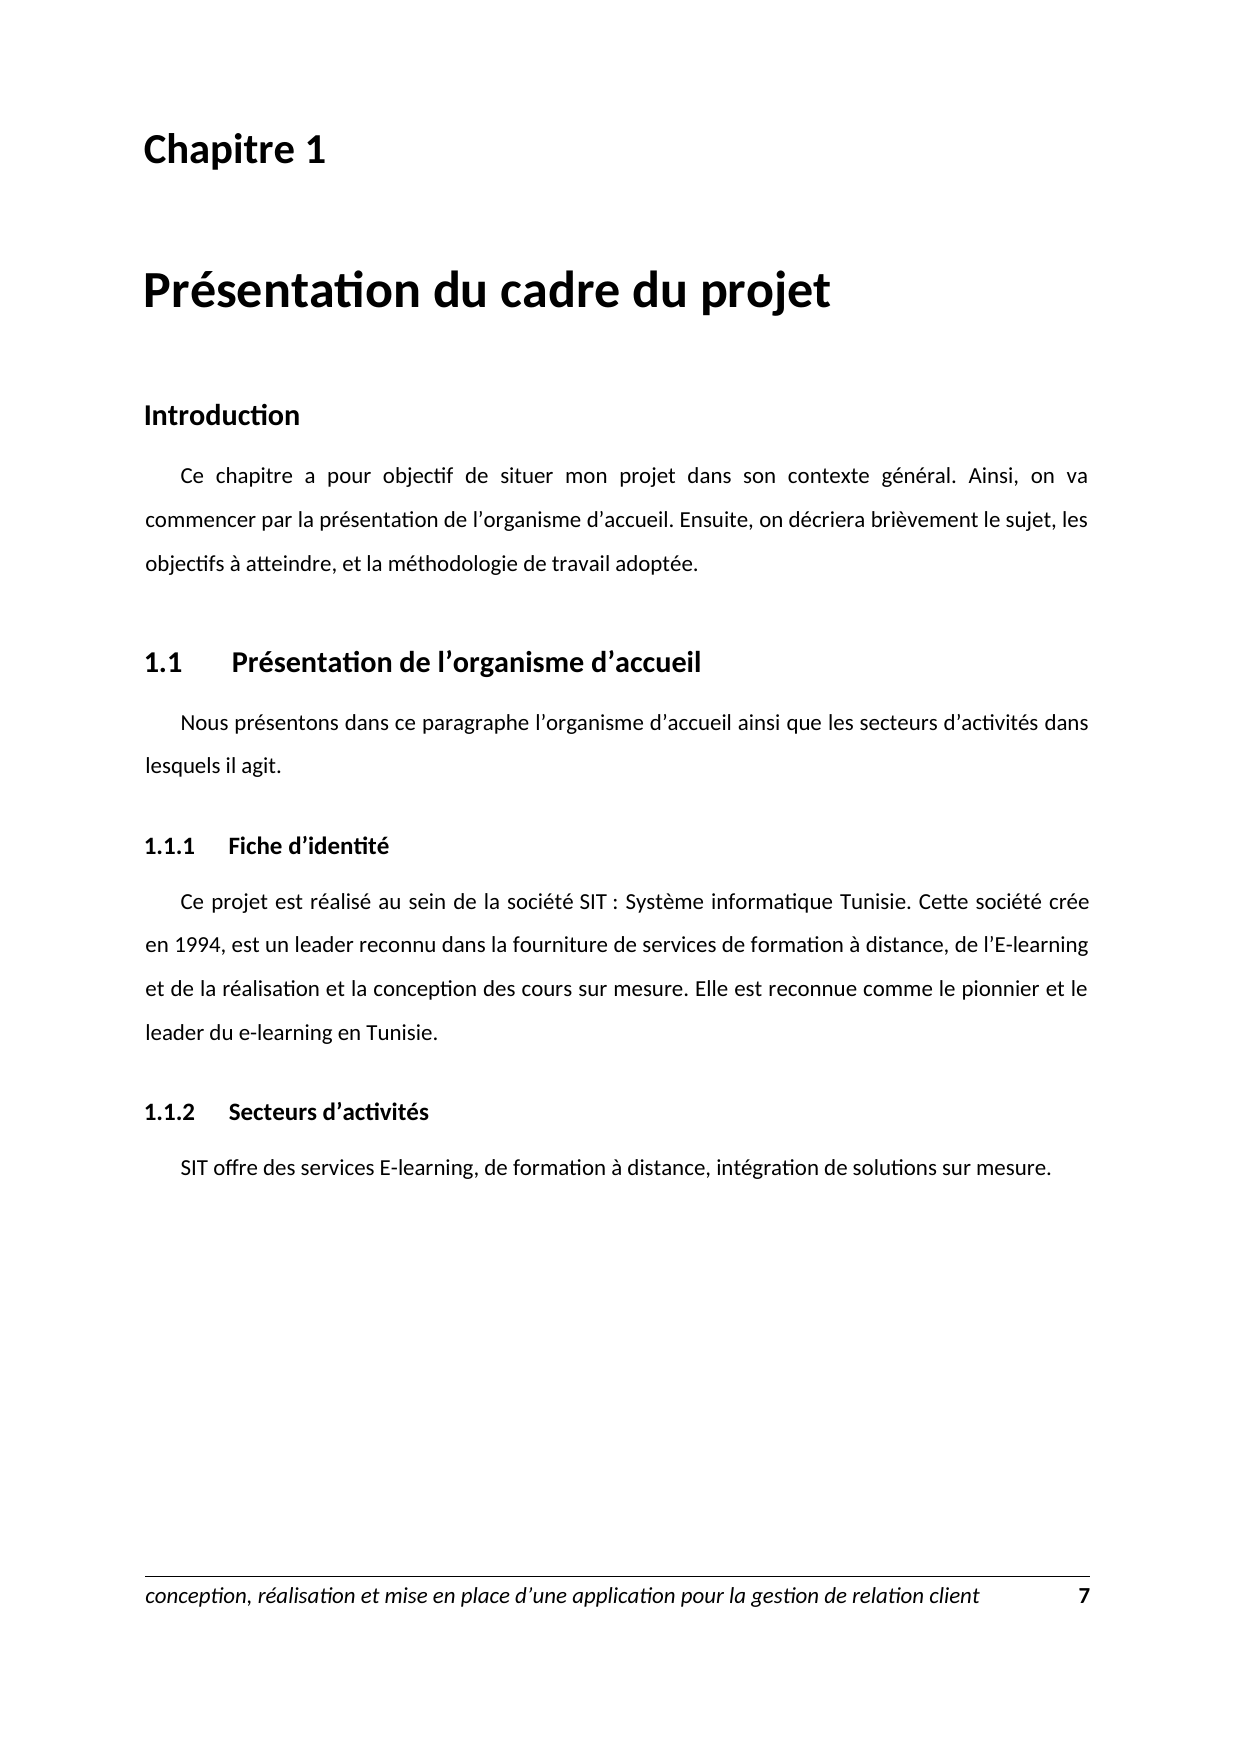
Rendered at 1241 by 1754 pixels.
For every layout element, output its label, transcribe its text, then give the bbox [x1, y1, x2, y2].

subtitle Présentation du cadre du projet [144, 257, 1090, 320]
text Nous présentons dans ce paragraphe l’organisme d’accueil ainsi que les secteurs d’activités dans lesquels il agit. [145, 708, 1090, 779]
subtitle 1.1.2 Secteurs d’activités [143, 1096, 1090, 1127]
subtitle Introduction [143, 396, 1090, 433]
text Ce chapitre a pour objectif de situer mon projet dans son contexte général. Ainsi, on va commencer par la présentation de l’organisme d’accueil. Ensuite, on décriera brièvement le sujet, les objectifs à atteindre, et la méthodologie de travail adoptée. [145, 461, 1090, 577]
subtitle 1.1.1 Fiche d’identité [143, 830, 1090, 860]
text SIT offre des services E-learning, de formation à distance, intégration de solutions sur mesure. [145, 1153, 1090, 1181]
text Chapitre 1 [143, 122, 571, 174]
subtitle 1.1 Présentation de l’organisme d’accueil [143, 643, 1090, 679]
text Ce projet est réalisé au sein de la société SIT : Système informatique Tunisie. Cette société crée en 1994, est un leader reconnu dans la fourniture de services de formation à distance, de l’E-learning et de la réalisation et la conception des cours sur mesure. Elle est reconnue comme le pionnier et le leader du e-learning en Tunisie. [145, 887, 1090, 1046]
